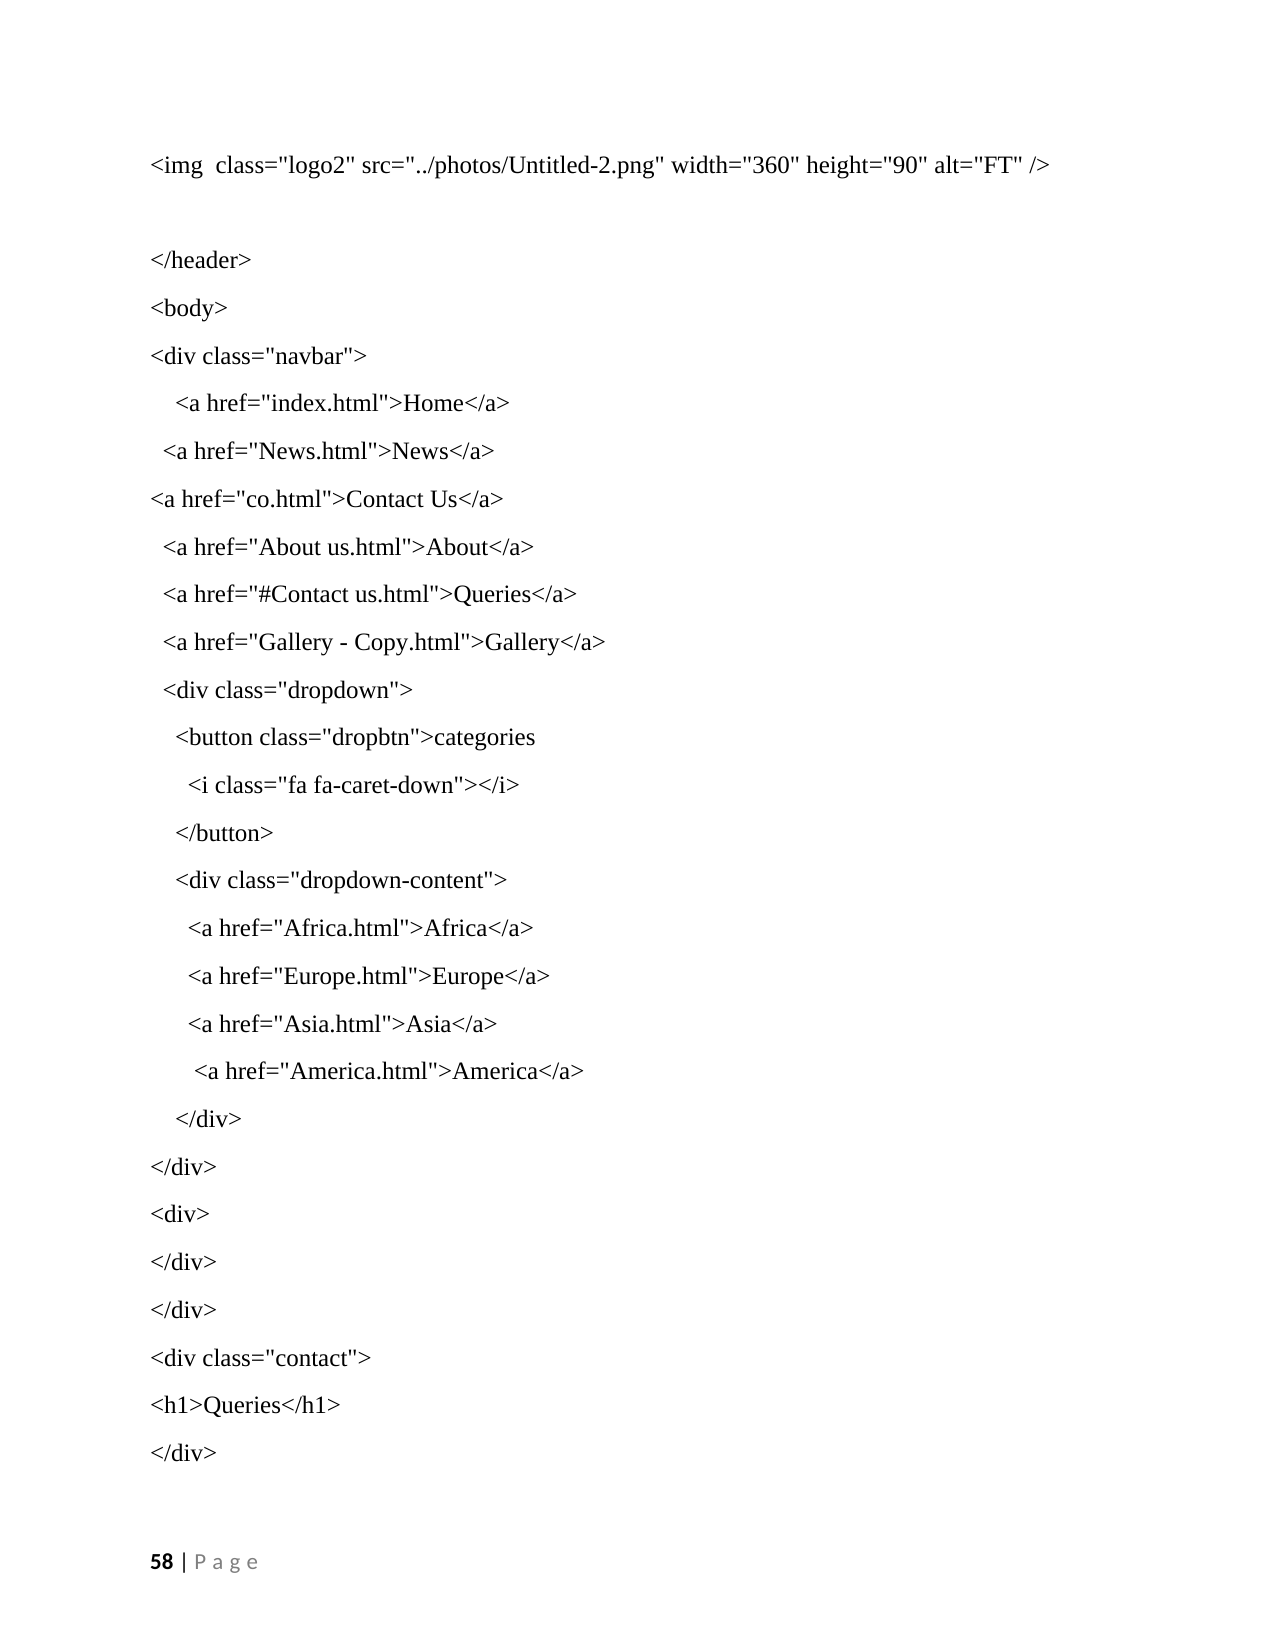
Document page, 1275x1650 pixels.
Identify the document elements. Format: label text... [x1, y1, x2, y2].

text </div> [150, 1295, 1125, 1324]
text <div class="contact"> [150, 1343, 1125, 1371]
text <a href="Africa.html">Africa</a> [150, 913, 1125, 942]
text </div> [150, 1104, 1125, 1133]
text </button> [150, 818, 1125, 847]
text </div> [150, 1247, 1125, 1276]
text <body> [150, 293, 1125, 322]
text <a href="Gallery - Copy.html">Gallery</a> [150, 627, 1125, 656]
text <h1>Queries</h1> [150, 1390, 1125, 1419]
text <a href="America.html">America</a> [150, 1056, 1125, 1085]
text <button class="dropbtn">categories [150, 722, 1125, 751]
text <div> [150, 1199, 1125, 1228]
text </div> [150, 1438, 1125, 1467]
text <a href="Europe.html">Europe</a> [150, 961, 1125, 990]
text <i class="fa fa-caret-down"></i> [150, 770, 1125, 799]
text <a href="News.html">News</a> [150, 436, 1125, 465]
text <a href="index.html">Home</a> [150, 388, 1125, 417]
text <img class="logo2" src="../photos/Untitled-2.png" width="360" height="90" alt="FT" /> [150, 150, 1125, 179]
text <a href="About us.html">About</a> [150, 532, 1125, 560]
text </div> [150, 1152, 1125, 1181]
text <a href="Asia.html">Asia</a> [150, 1009, 1125, 1037]
text <a href="co.html">Contact Us</a> [150, 484, 1125, 513]
text <div class="dropdown-content"> [150, 866, 1125, 894]
text <div class="dropdown"> [150, 675, 1125, 703]
text <div class="navbar"> [150, 341, 1125, 369]
text <a href="#Contact us.html">Queries</a> [150, 579, 1125, 608]
text </header> [150, 245, 1125, 274]
